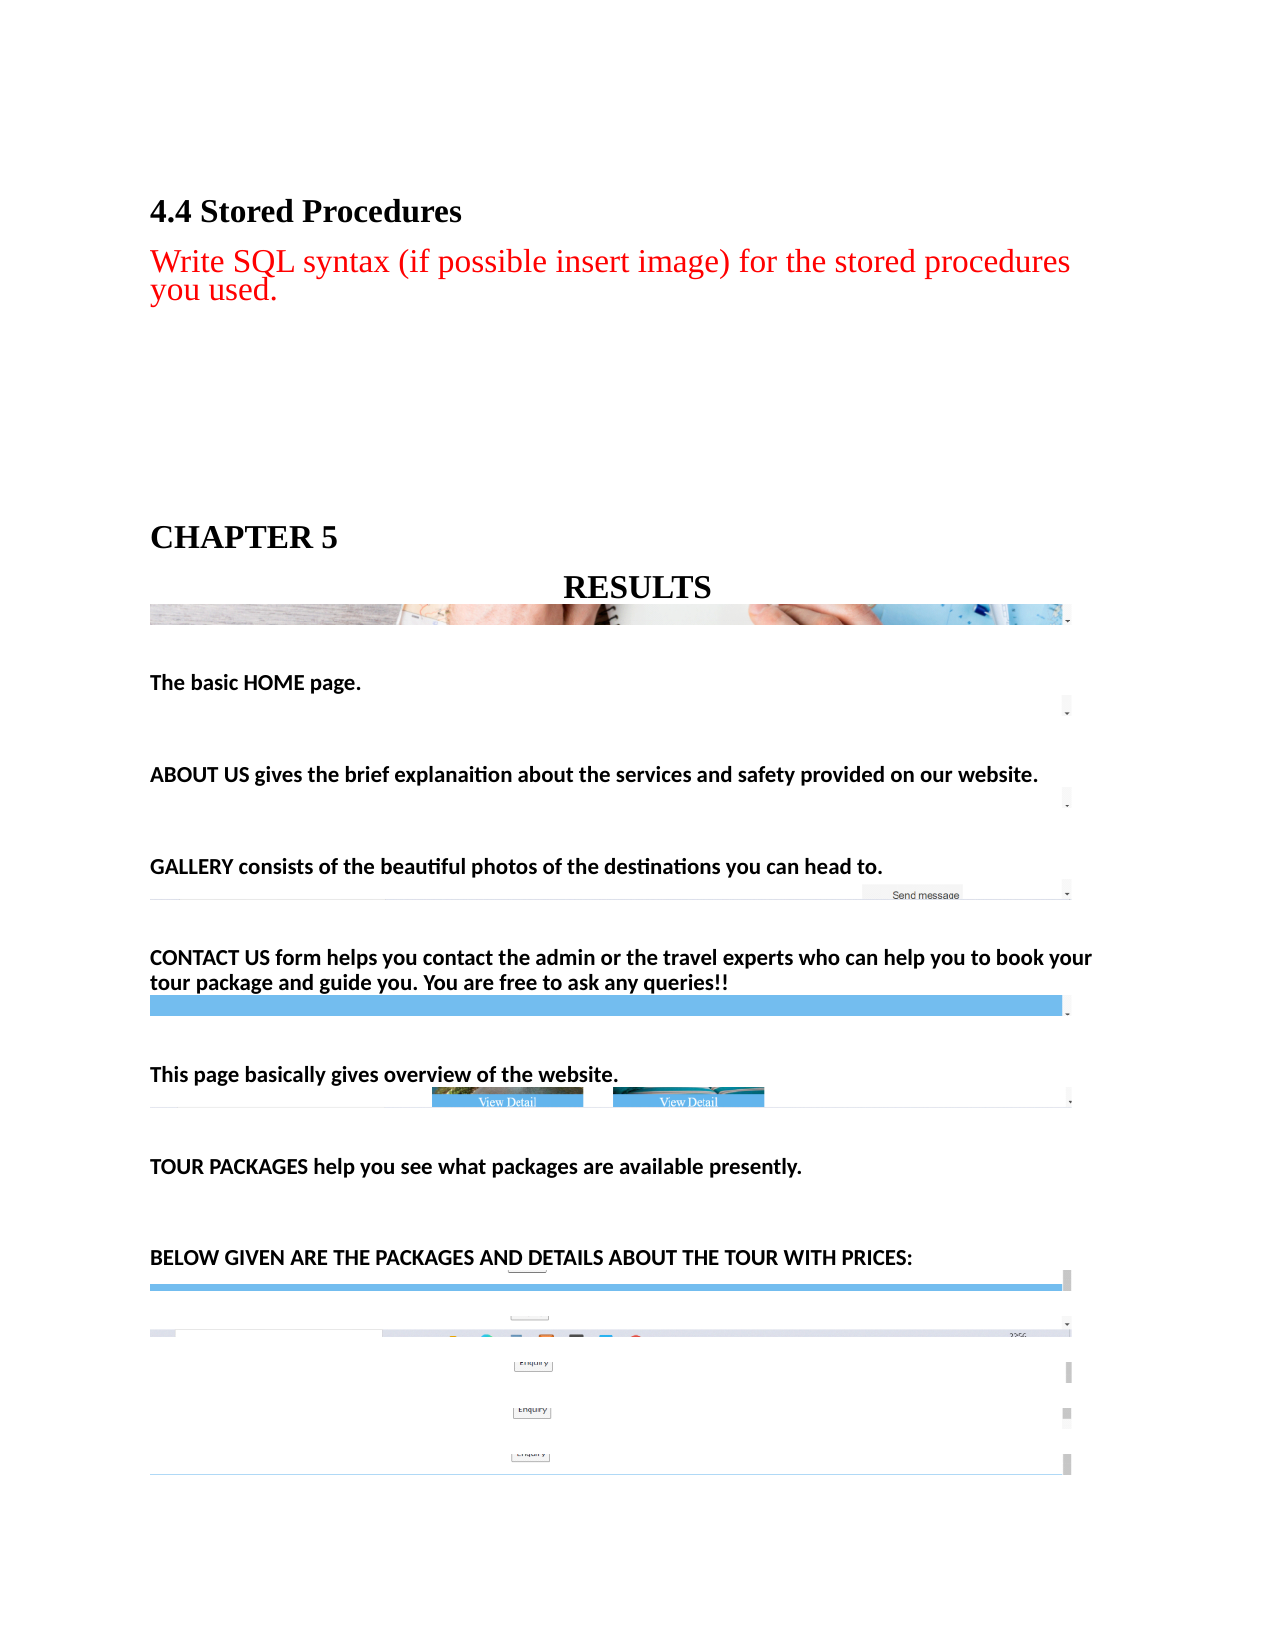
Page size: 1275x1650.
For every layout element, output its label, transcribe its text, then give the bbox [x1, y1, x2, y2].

text The basic HOME page. [150, 671, 1125, 696]
text TOUR PACKAGES help you see what packages are available presently. [150, 1154, 1125, 1179]
text This page basically gives overview of the website. [150, 1062, 1125, 1087]
text RESULTS [150, 575, 1125, 604]
text GALLERY consists of the beautiful photos of the destinations you can head to. [150, 854, 1125, 879]
text BELOW GIVEN ARE THE PACKAGES AND DETAILS ABOUT THE TOUR WITH PRICES: [150, 1246, 1125, 1271]
text ABOUT US gives the brief explanaition about the services and safety provided on our website. [150, 762, 1125, 787]
text CONTACT US form helps you contact the admin or the travel experts who can help you to book your tour package and guide you. You are free to ask any queries!! [150, 946, 1125, 996]
text 4.4 Stored Procedures [150, 199, 1125, 228]
text Write SQL syntax (if possible insert image) for the stored procedures you used. [150, 249, 1125, 307]
text CHAPTER 5 [150, 526, 1125, 554]
